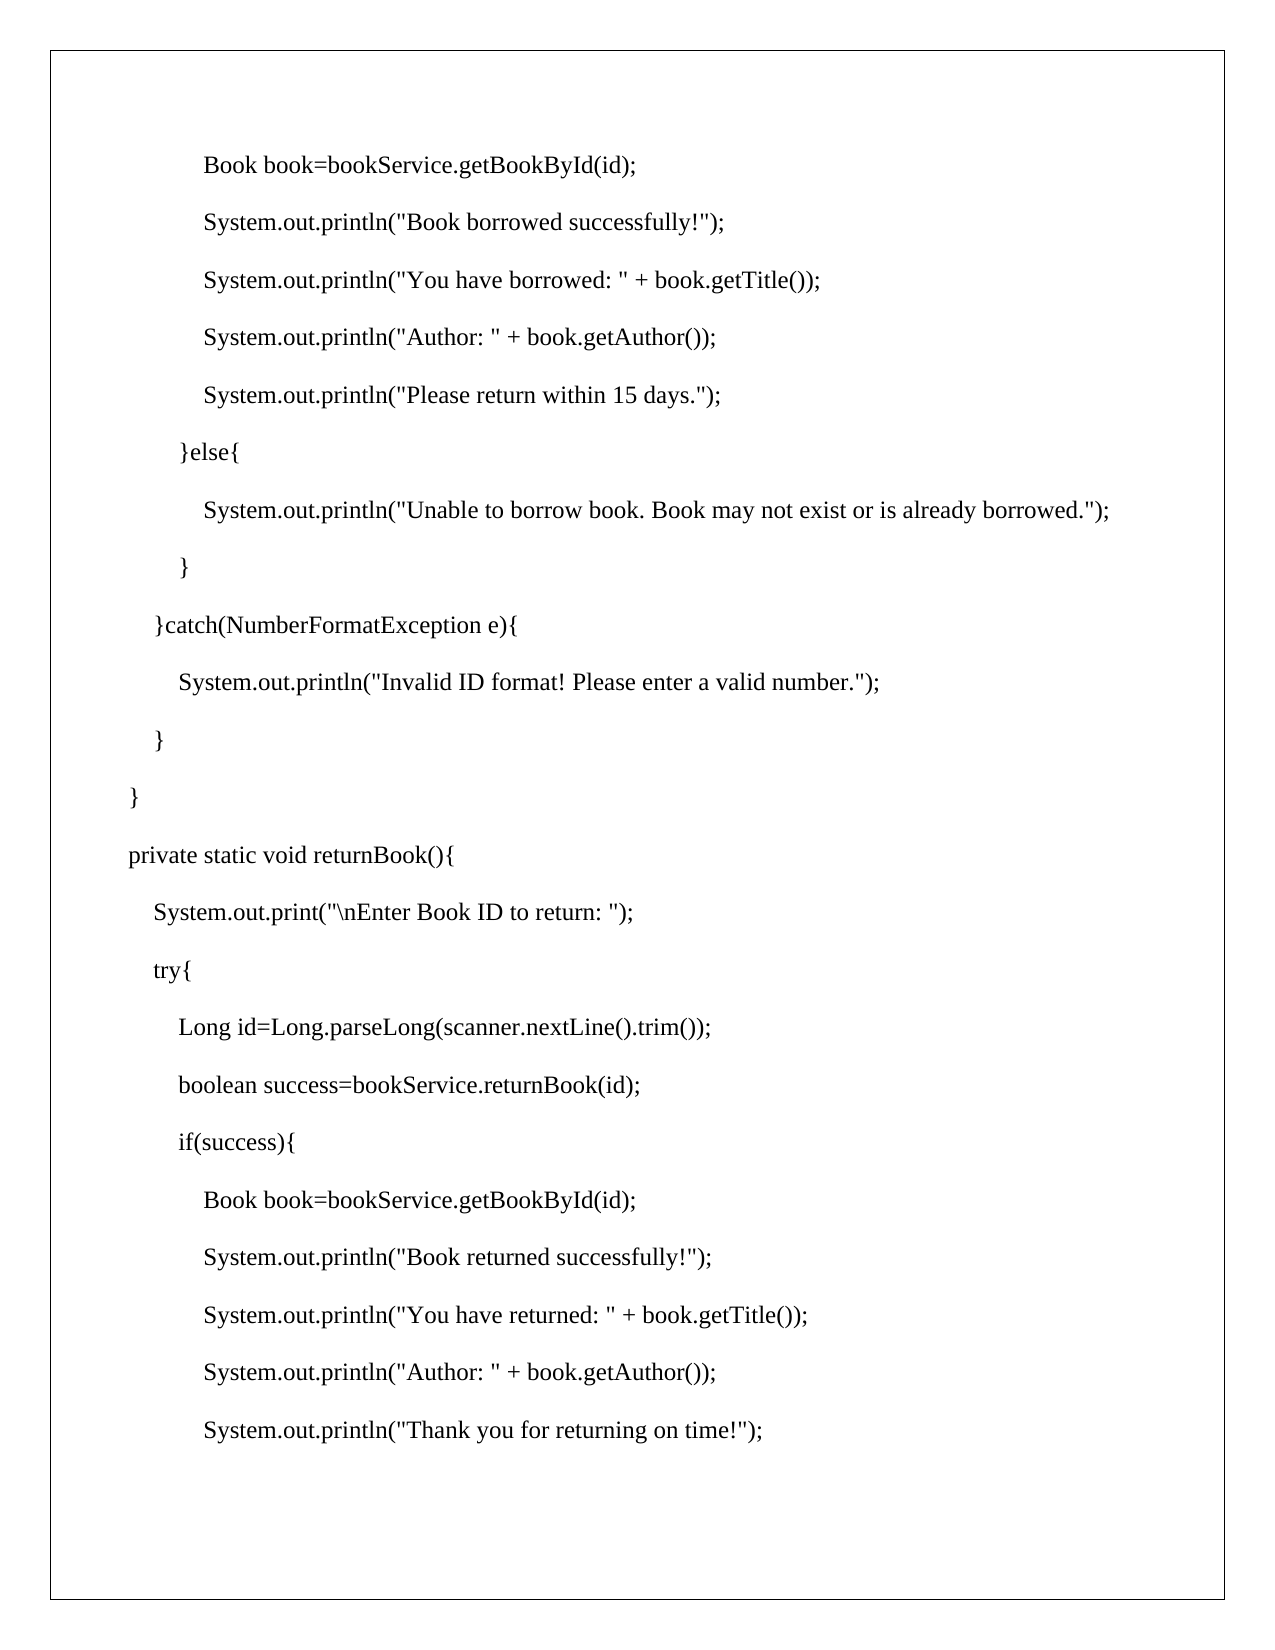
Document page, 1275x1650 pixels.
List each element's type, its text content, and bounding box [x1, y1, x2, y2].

text } [103, 725, 1181, 754]
text System.out.println("You have returned: " + book.getTitle()); [103, 1300, 1181, 1329]
text System.out.print("\nEnter Book ID to return: "); [103, 897, 1181, 926]
text try{ [103, 955, 1181, 984]
text System.out.println("Invalid ID format! Please enter a valid number."); [103, 667, 1181, 696]
text private static void returnBook(){ [103, 840, 1181, 869]
text System.out.println("Thank you for returning on time!"); [103, 1415, 1181, 1444]
text if(success){ [103, 1127, 1181, 1156]
text System.out.println("Unable to borrow book. Book may not exist or is already borrowed."); [103, 495, 1181, 524]
text Long id=Long.parseLong(scanner.nextLine().trim()); [103, 1012, 1181, 1041]
text } [103, 782, 1181, 811]
text } [103, 552, 1181, 581]
text System.out.println("Book borrowed successfully!"); [103, 207, 1181, 236]
text System.out.println("Book returned successfully!"); [103, 1242, 1181, 1271]
text System.out.println("Author: " + book.getAuthor()); [103, 322, 1181, 351]
text System.out.println("You have borrowed: " + book.getTitle()); [103, 265, 1181, 294]
text Book book=bookService.getBookById(id); [103, 150, 1181, 179]
text }catch(NumberFormatException e){ [103, 610, 1181, 639]
text boolean success=bookService.returnBook(id); [103, 1070, 1181, 1099]
text }else{ [103, 437, 1181, 466]
text Book book=bookService.getBookById(id); [103, 1185, 1181, 1214]
text System.out.println("Please return within 15 days."); [103, 380, 1181, 409]
text System.out.println("Author: " + book.getAuthor()); [103, 1357, 1181, 1386]
